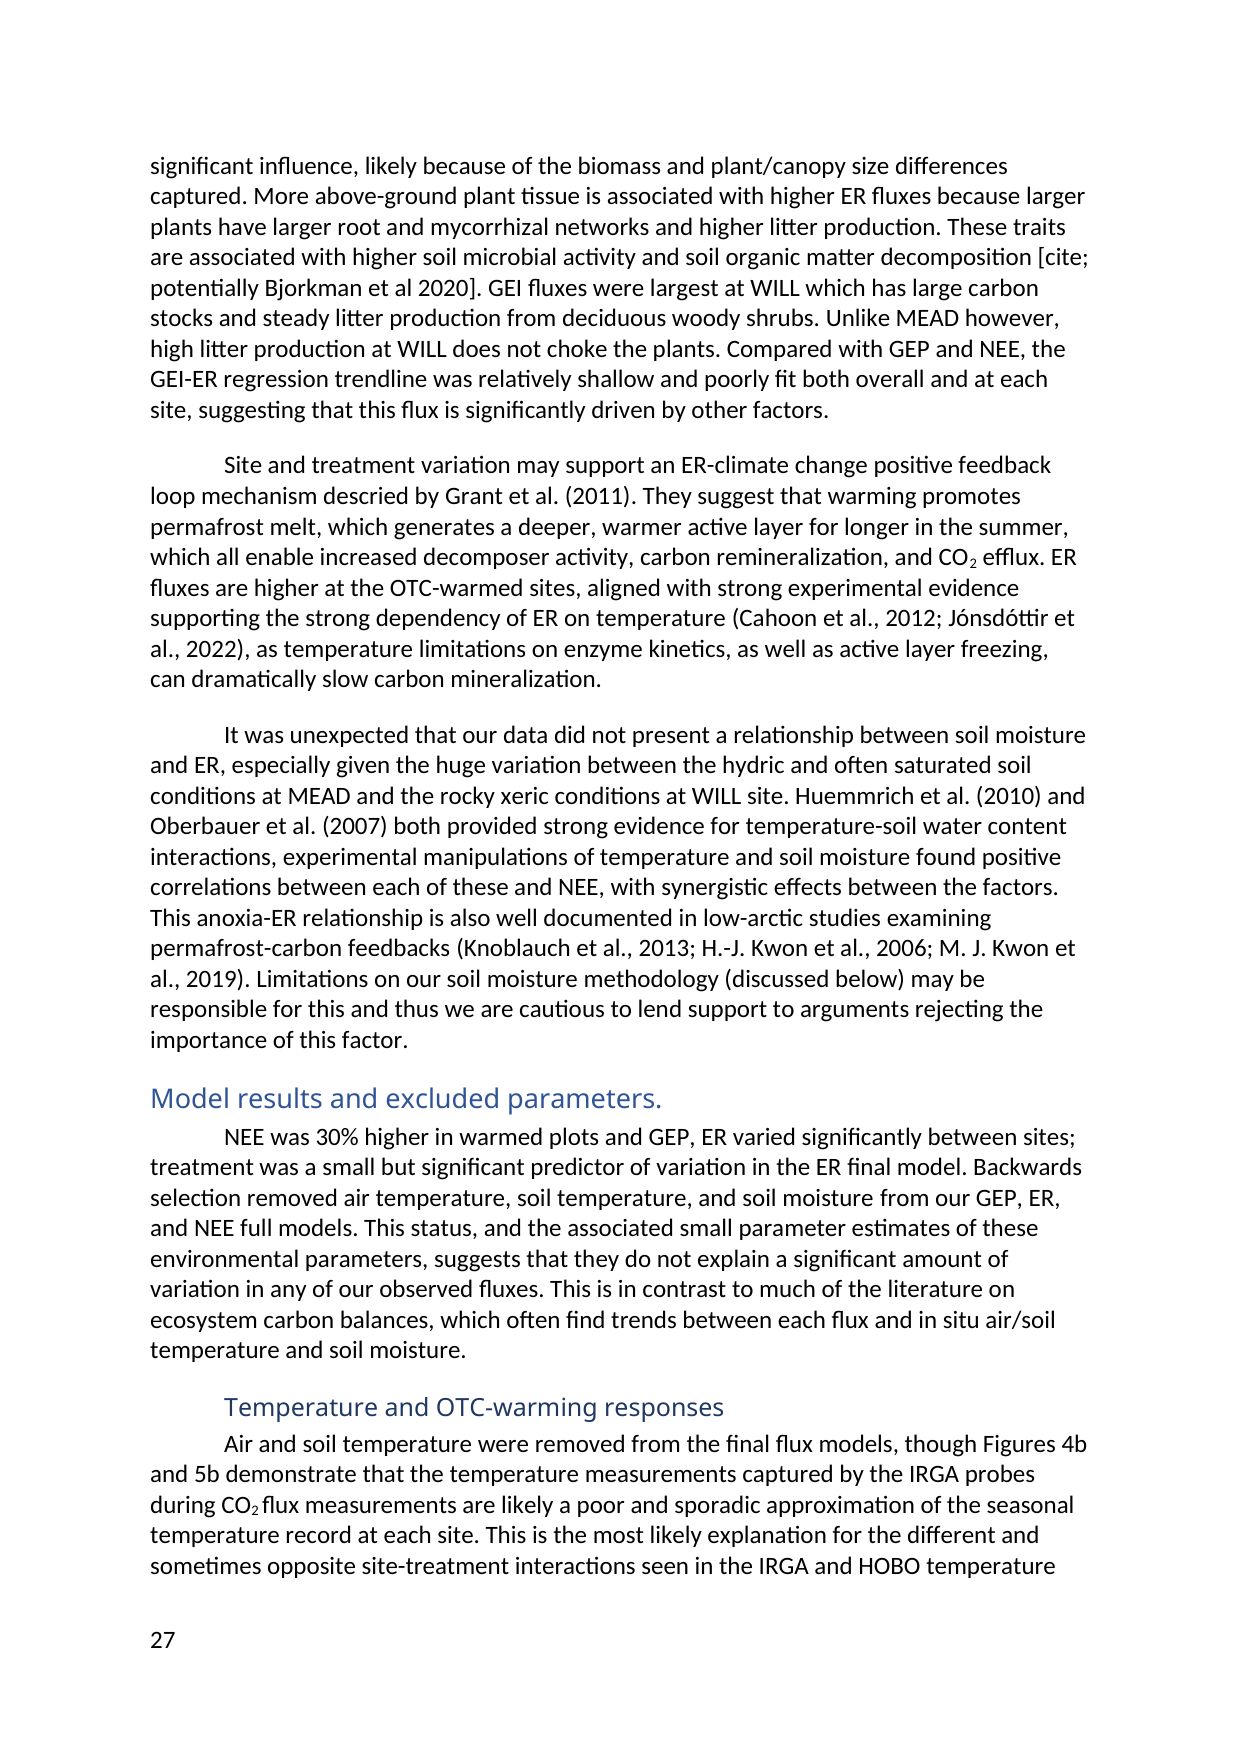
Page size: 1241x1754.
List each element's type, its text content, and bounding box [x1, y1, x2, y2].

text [150, 1428, 1090, 1581]
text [150, 150, 1090, 425]
subtitle Temperature and OTC-warming responses [150, 1390, 1090, 1424]
text NEE was 30% higher in warmed plots and GEP, ER varied significantly between sites; treatment was a small but significant predictor of variation in the ER final model. Backwards selection removed air temperature, soil temperature, and soil moisture from our GEP, ER, and NEE full models. This status, and the associated small parameter estimates of these environmental parameters, suggests that they do not explain a significant amount of variation in any of our observed fluxes. This is in contrast to much of the literature on ecosystem carbon balances, which often find trends between each flux and in situ air/soil temperature and soil moisture. [150, 1121, 1090, 1365]
text Site and treatment variation may support an ER-climate change positive feedback loop mechanism descried by Grant et al. (2011). They suggest that warming promotes permafrost melt, which generates a deeper, warmer active layer for longer in the summer, which all enable increased decomposer activity, carbon remineralization, and CO2 efflux. ER fluxes are higher at the OTC-warmed sites, aligned with strong experimental evidence supporting the strong dependency of ER on temperature (Cahoon et al., 2012; Jónsdóttir et al., 2022), as temperature limitations on enzyme kinetics, as well as active layer freezing, can dramatically slow carbon mineralization. [150, 450, 1090, 694]
subtitle Model results and excluded parameters. [150, 1079, 1090, 1116]
text It was unexpected that our data did not present a relationship between soil moisture and ER, especially given the huge variation between the hydric and often saturated soil conditions at MEAD and the rocky xeric conditions at WILL site. Huemmrich et al. (2010) and Oberbauer et al. (2007) both provided strong evidence for temperature-soil water content interactions, experimental manipulations of temperature and soil moisture found positive correlations between each of these and NEE, with synergistic effects between the factors. This anoxia-ER relationship is also well documented in low-arctic studies examining permafrost-carbon feedbacks (Knoblauch et al., 2013; H.-J. Kwon et al., 2006; M. J. Kwon et al., 2019). Limitations on our soil moisture methodology (discussed below) may be responsible for this and thus we are cautious to lend support to arguments rejecting the importance of this factor. [150, 719, 1090, 1054]
